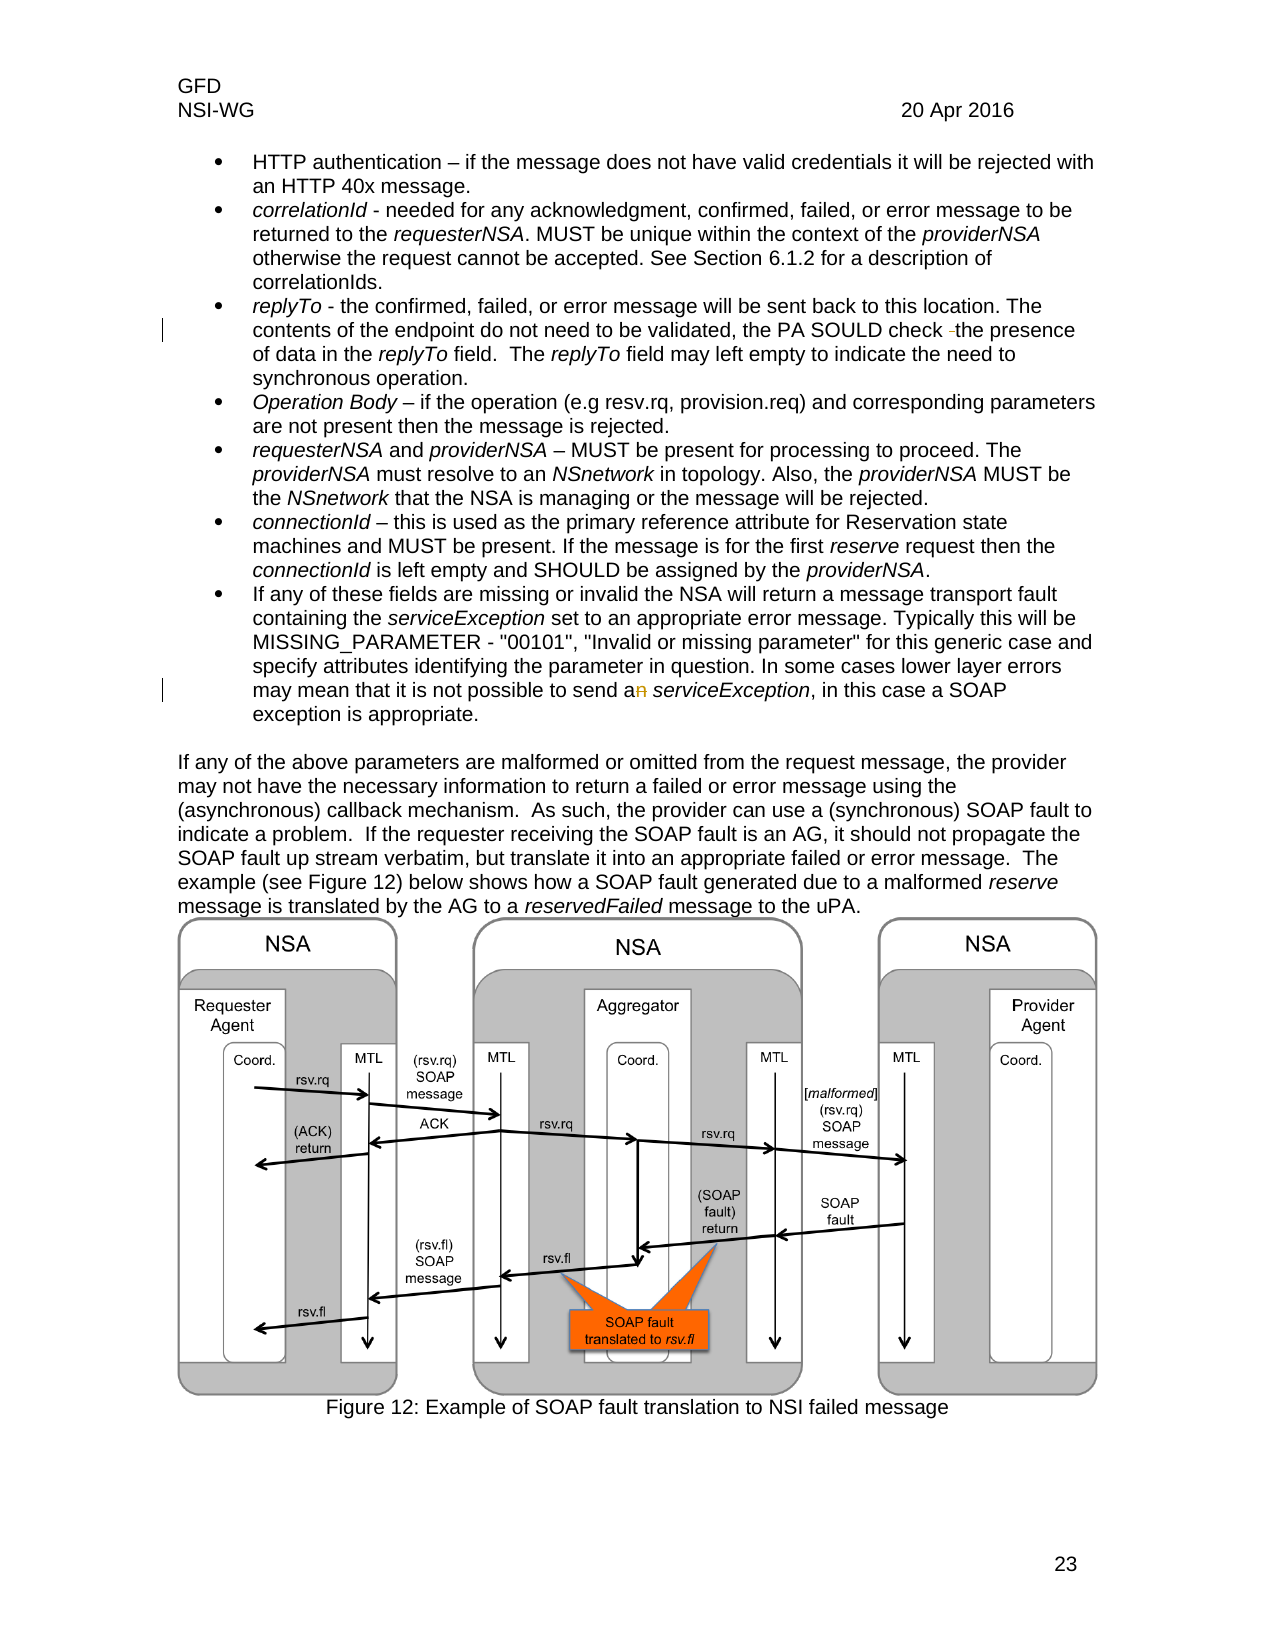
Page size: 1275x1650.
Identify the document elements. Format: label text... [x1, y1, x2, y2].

list Operation Body – if the operation (e.g resv.rq, provision.req) and corresponding parameters are not present then the message is rejected. [215, 390, 1098, 438]
list correlationId - needed for any acknowledgment, confirmed, failed, or error message to be returned to the requesterNSA. MUST be unique within the context of the providerNSA otherwise the request cannot be accepted. See Section 6.1.2 for a description of correlationIds. [215, 198, 1098, 294]
text If any of the above parameters are malformed or omitted from the request message, the provider may not have the necessary information to return a failed or error message using the (asynchronous) callback mechanism. As such, the provider can use a (synchronous) SOAP fault to indicate a problem. If the requester receiving the SOAP fault is an AG, it should not propagate the SOAP fault up stream verbatim, but translate it into an appropriate failed or error message. The example (see Figure 12) below shows how a SOAP fault generated due to a malformed reserve message is translated by the AG to a reservedFailed message to the uPA. [177, 750, 1098, 917]
text Figure 12: Example of SOAP fault translation to NSI failed message [177, 1396, 1098, 1419]
list connectionId – this is used as the primary reference attribute for Reservation state machines and MUST be present. If the message is for the first reserve request then the connectionId is left empty and SHOULD be assigned by the providerNSA. [215, 510, 1098, 582]
picture [177, 917, 1098, 1396]
list If any of these fields are missing or invalid the NSA will return a message transport fault containing the serviceException set to an appropriate error message. Typically this will be MISSING_PARAMETER - "00101", "Invalid or missing parameter" for this generic case and specify attributes identifying the parameter in question. In some cases lower layer errors may mean that it is not possible to send a serviceException, in this case a SOAP exception is appropriate. [215, 582, 1098, 726]
list requesterNSA and providerNSA – MUST be present for processing to proceed. The providerNSA must resolve to an NSnetwork in topology. Also, the providerNSA MUST be the NSnetwork that the NSA is managing or the message will be rejected. [215, 438, 1098, 510]
list replyTo - the confirmed, failed, or error message will be sent back to this location. The contents of the endpoint do not need to be validated, the PA SOULD check the presence of data in the replyTo field. The replyTo field may left empty to indicate the need to synchronous operation. [215, 294, 1098, 390]
list HTTP authentication – if the message does not have valid credentials it will be rejected with an HTTP 40x message. [215, 150, 1098, 198]
